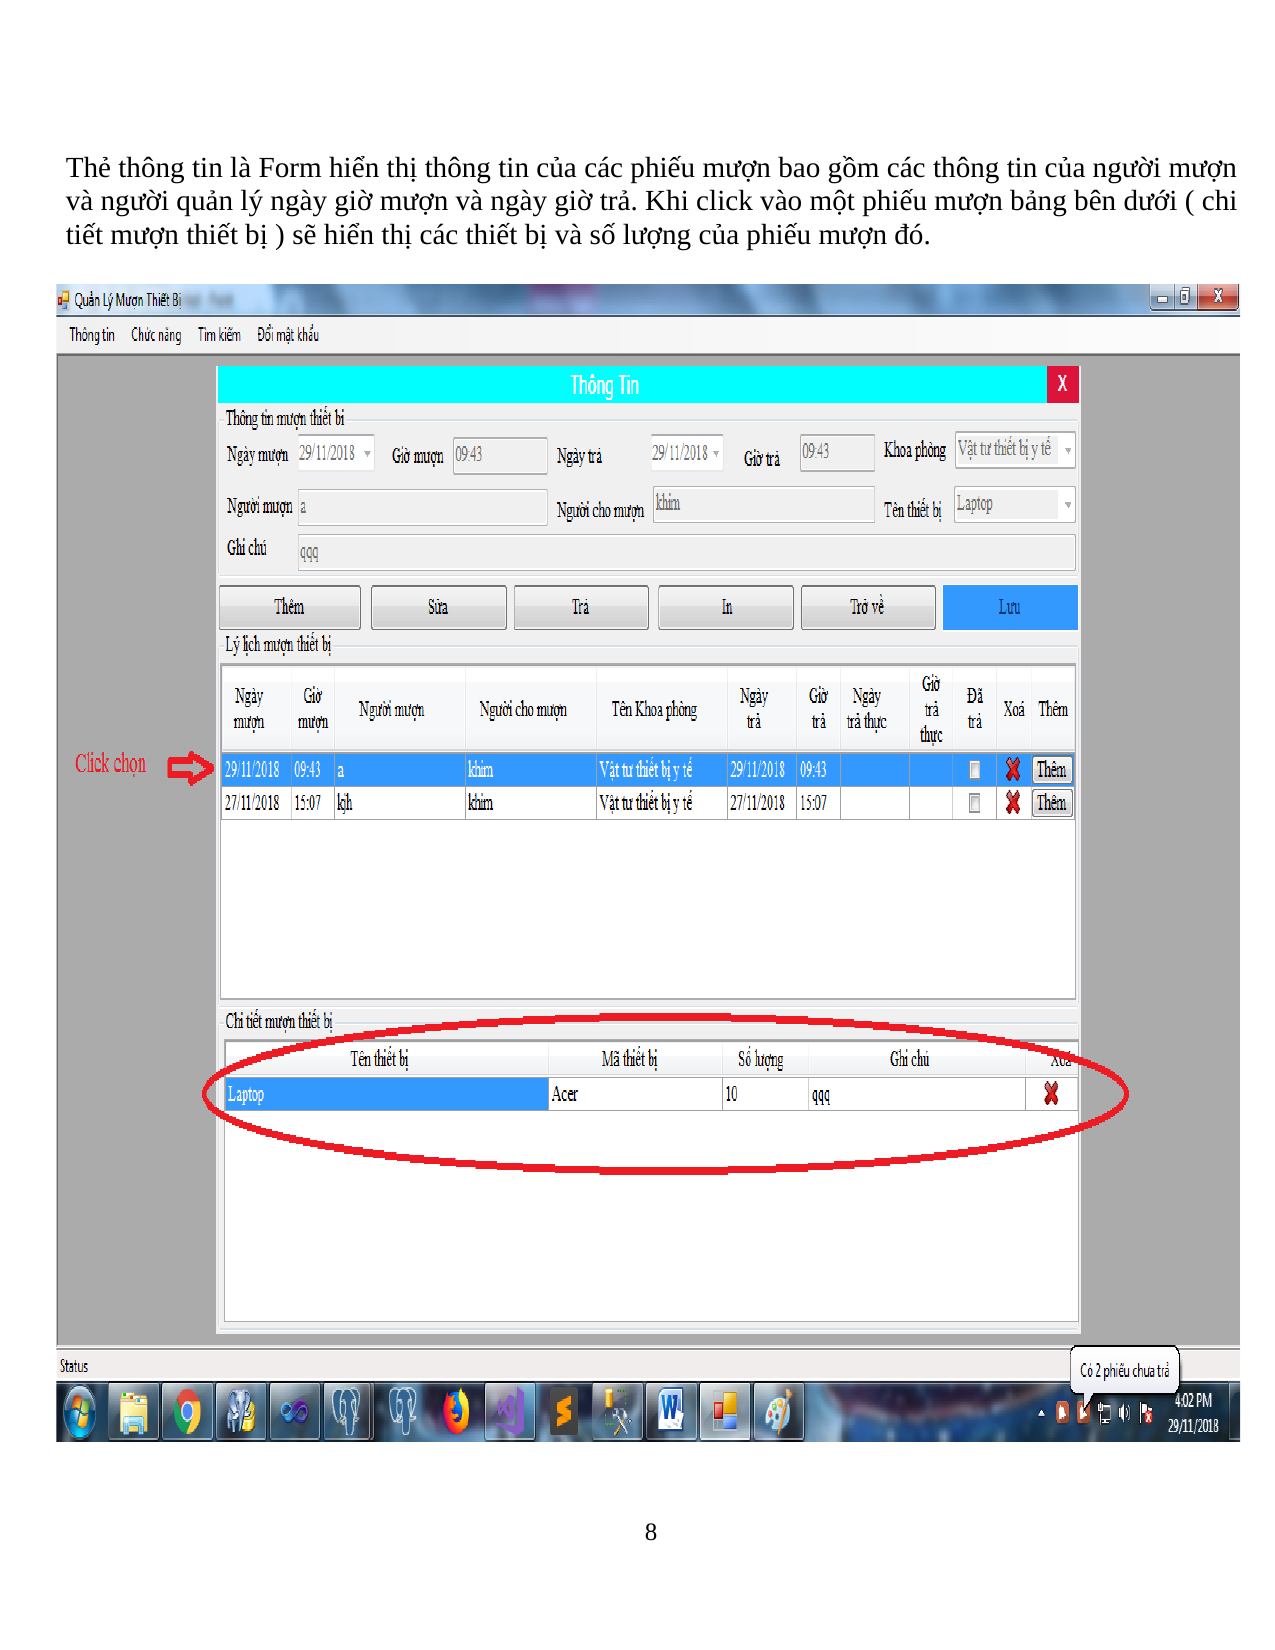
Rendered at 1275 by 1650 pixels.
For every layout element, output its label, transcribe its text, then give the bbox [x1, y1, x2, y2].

picture [56, 284, 1241, 1442]
text Thẻ thông tin là Form hiển thị thông tin của các phiếu mượn bao gồm các thông tin của người mượn và người quản lý ngày giờ mượn và ngày giờ trả. Khi click vào một phiếu mượn bảng bên dưới ( chi tiết mượn thiết bị ) sẽ hiển thị các thiết bị và số lượng của phiếu mượn đó. [66, 150, 1237, 251]
